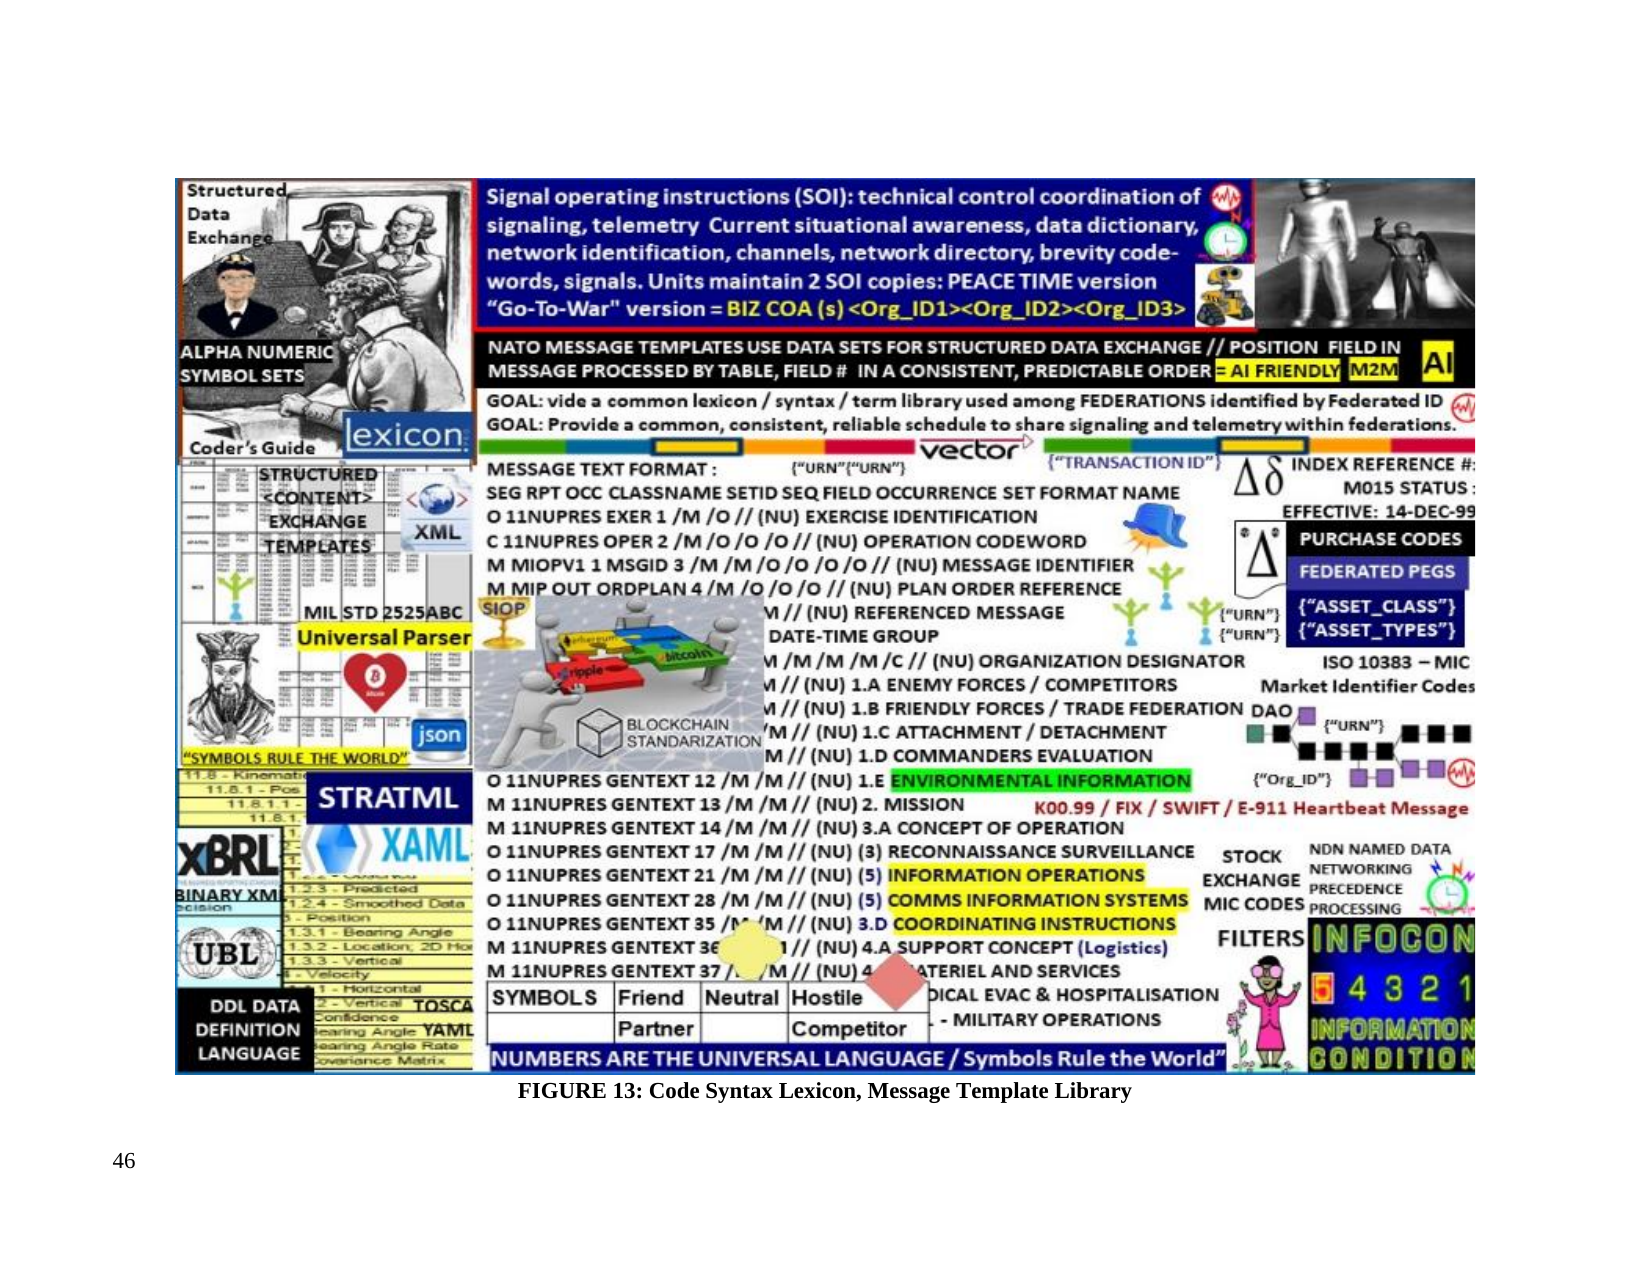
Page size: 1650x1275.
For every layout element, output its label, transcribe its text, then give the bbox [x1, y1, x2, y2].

picture [175, 178, 1475, 1075]
text FIGURE 13: Code Syntax Lexicon, Message Template Library [37, 1077, 1612, 1103]
